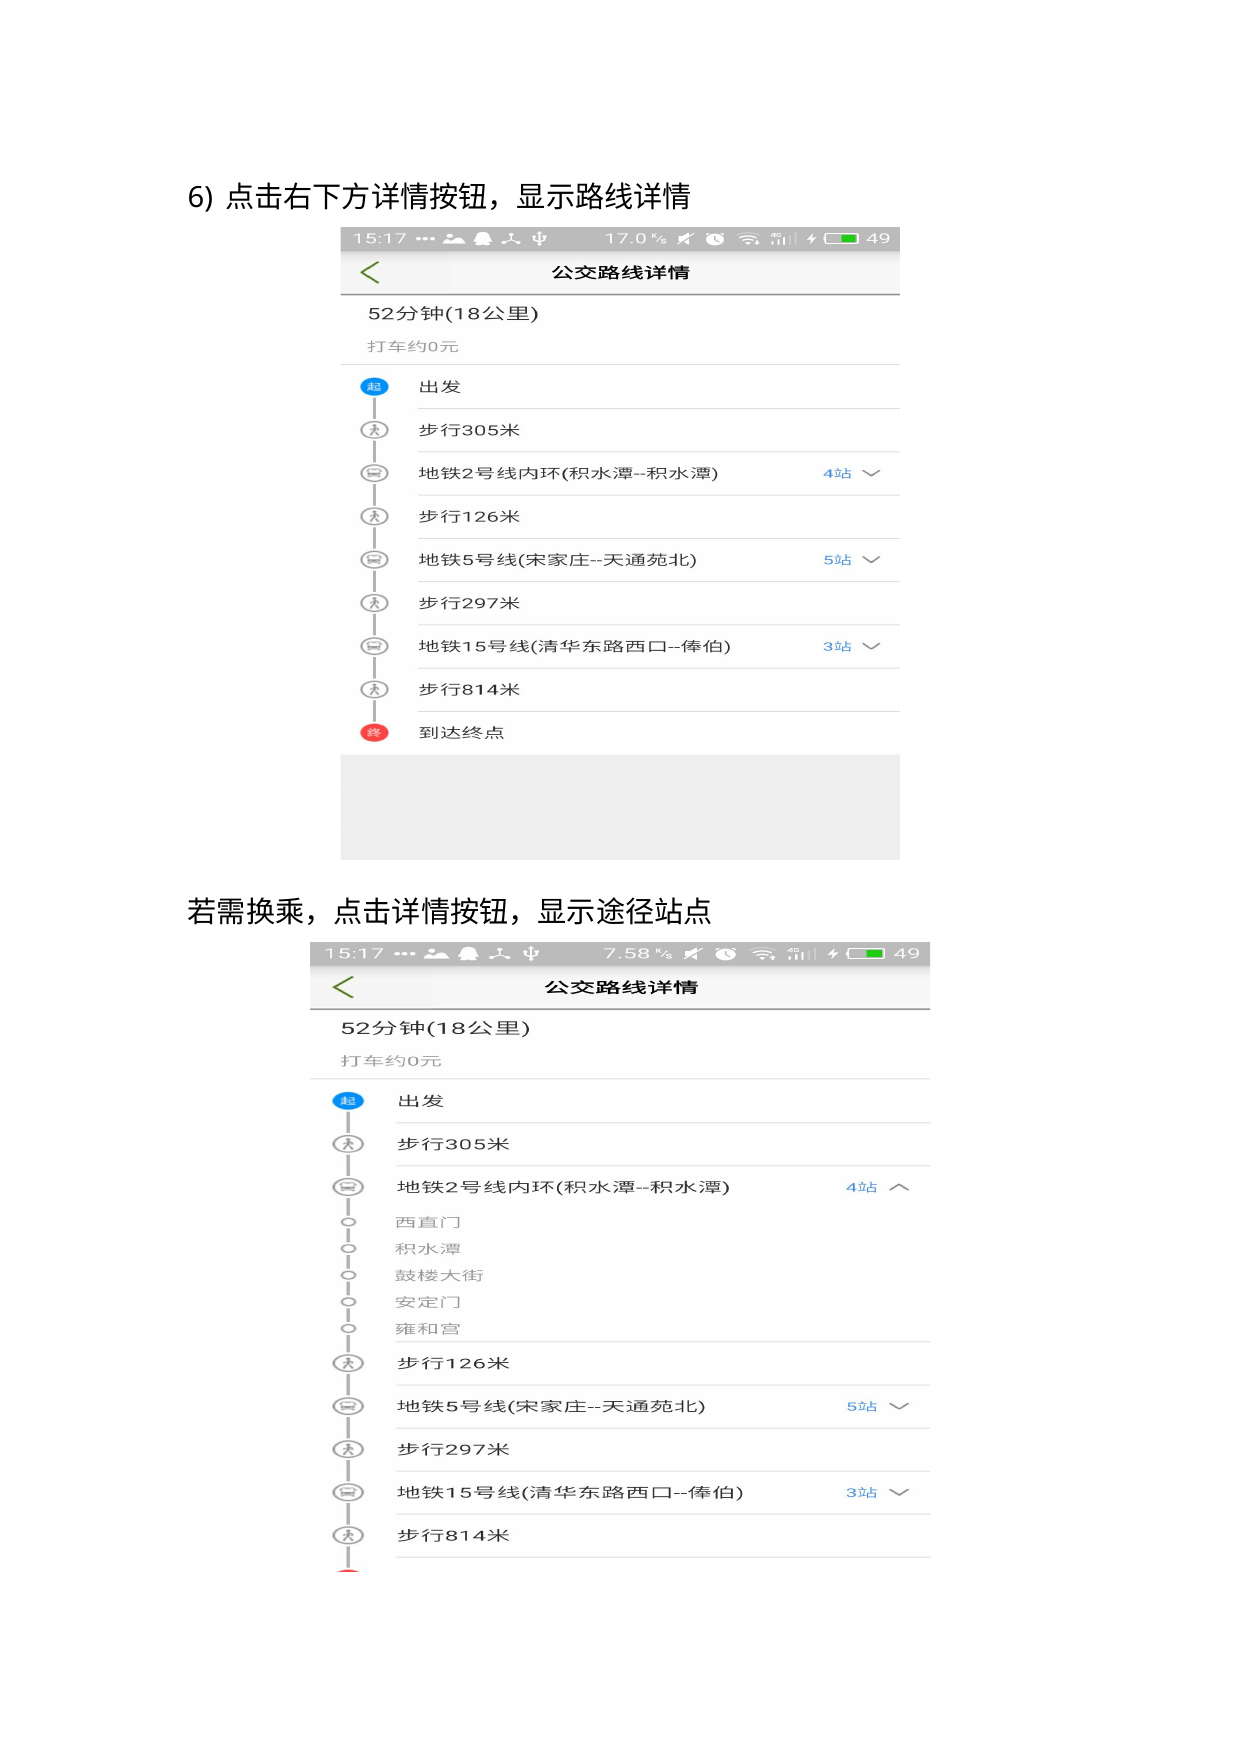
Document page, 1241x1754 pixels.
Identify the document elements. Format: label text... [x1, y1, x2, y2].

picture [310, 942, 931, 1572]
list 点击右下方详情按钮，显示路线详情 [187, 162, 1053, 227]
picture [340, 227, 900, 860]
text 若需换乘，点击详情按钮，显示途径站点 [187, 877, 1053, 942]
